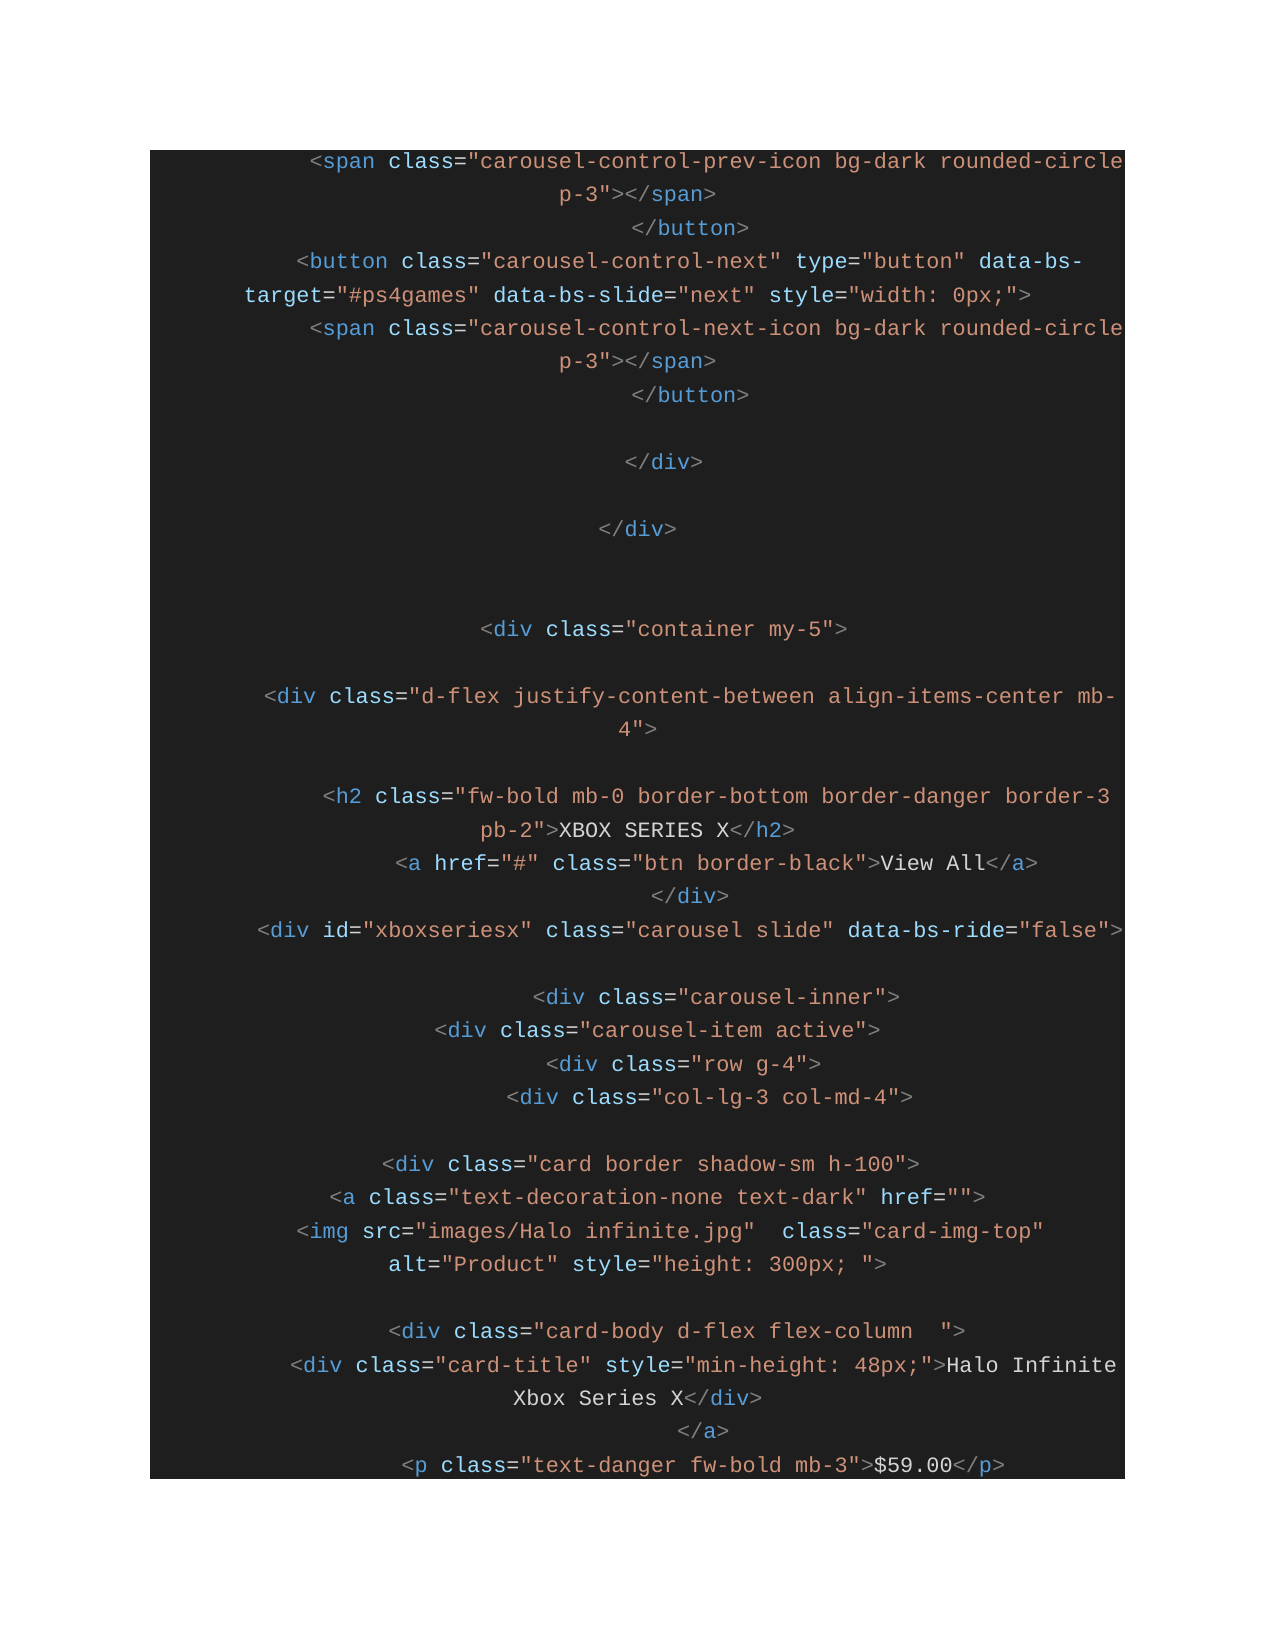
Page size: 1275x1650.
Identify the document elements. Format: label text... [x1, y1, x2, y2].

text <div class="carousel-inner"> [150, 986, 1125, 1011]
text <a class="text-decoration-none text-dark" href=""> [150, 1187, 1125, 1211]
text <div class="row g-4"> [150, 1053, 1125, 1078]
text <div class="card-body d-flex flex-column "> [150, 1320, 1125, 1345]
text </div> [150, 886, 1125, 910]
text <button class="carousel-control-next" type="button" data-bs-target="#ps4games" data-bs-slide="next" style="width: 0px;"> [150, 250, 1125, 308]
text <div class="card-title" style="min-height: 48px;">Halo Infinite Xbox Series X</div> [150, 1354, 1125, 1412]
text <div class="carousel-item active"> [150, 1019, 1125, 1044]
text </div> [150, 518, 1125, 543]
text <div class="container my-5"> [150, 618, 1125, 643]
text <a href="#" class="btn border-black">View All</a> [150, 852, 1125, 877]
text <div class="d-flex justify-content-between align-items-center mb-4"> [150, 685, 1125, 743]
text </div> [150, 451, 1125, 476]
text <span class="carousel-control-next-icon bg-dark rounded-circle p-3"></span> [150, 317, 1125, 375]
text <div class="col-lg-3 col-md-4"> [150, 1086, 1125, 1111]
text </button> [150, 217, 1125, 242]
text </button> [150, 384, 1125, 409]
text <img src="images/Halo infinite.jpg" class="card-img-top" alt="Product" style="height: 300px; "> [150, 1220, 1125, 1278]
text <div id="xboxseriesx" class="carousel slide" data-bs-ride="false"> [150, 919, 1125, 944]
text <h2 class="fw-bold mb-0 border-bottom border-danger border-3 pb-2">XBOX SERIES X</h2> [150, 785, 1125, 843]
text <span class="carousel-control-prev-icon bg-dark rounded-circle p-3"></span> [150, 150, 1125, 208]
text </a> [150, 1421, 1125, 1445]
text <div class="card border shadow-sm h-100"> [150, 1153, 1125, 1178]
text <p class="text-danger fw-bold mb-3">$59.00</p> [150, 1454, 1125, 1479]
